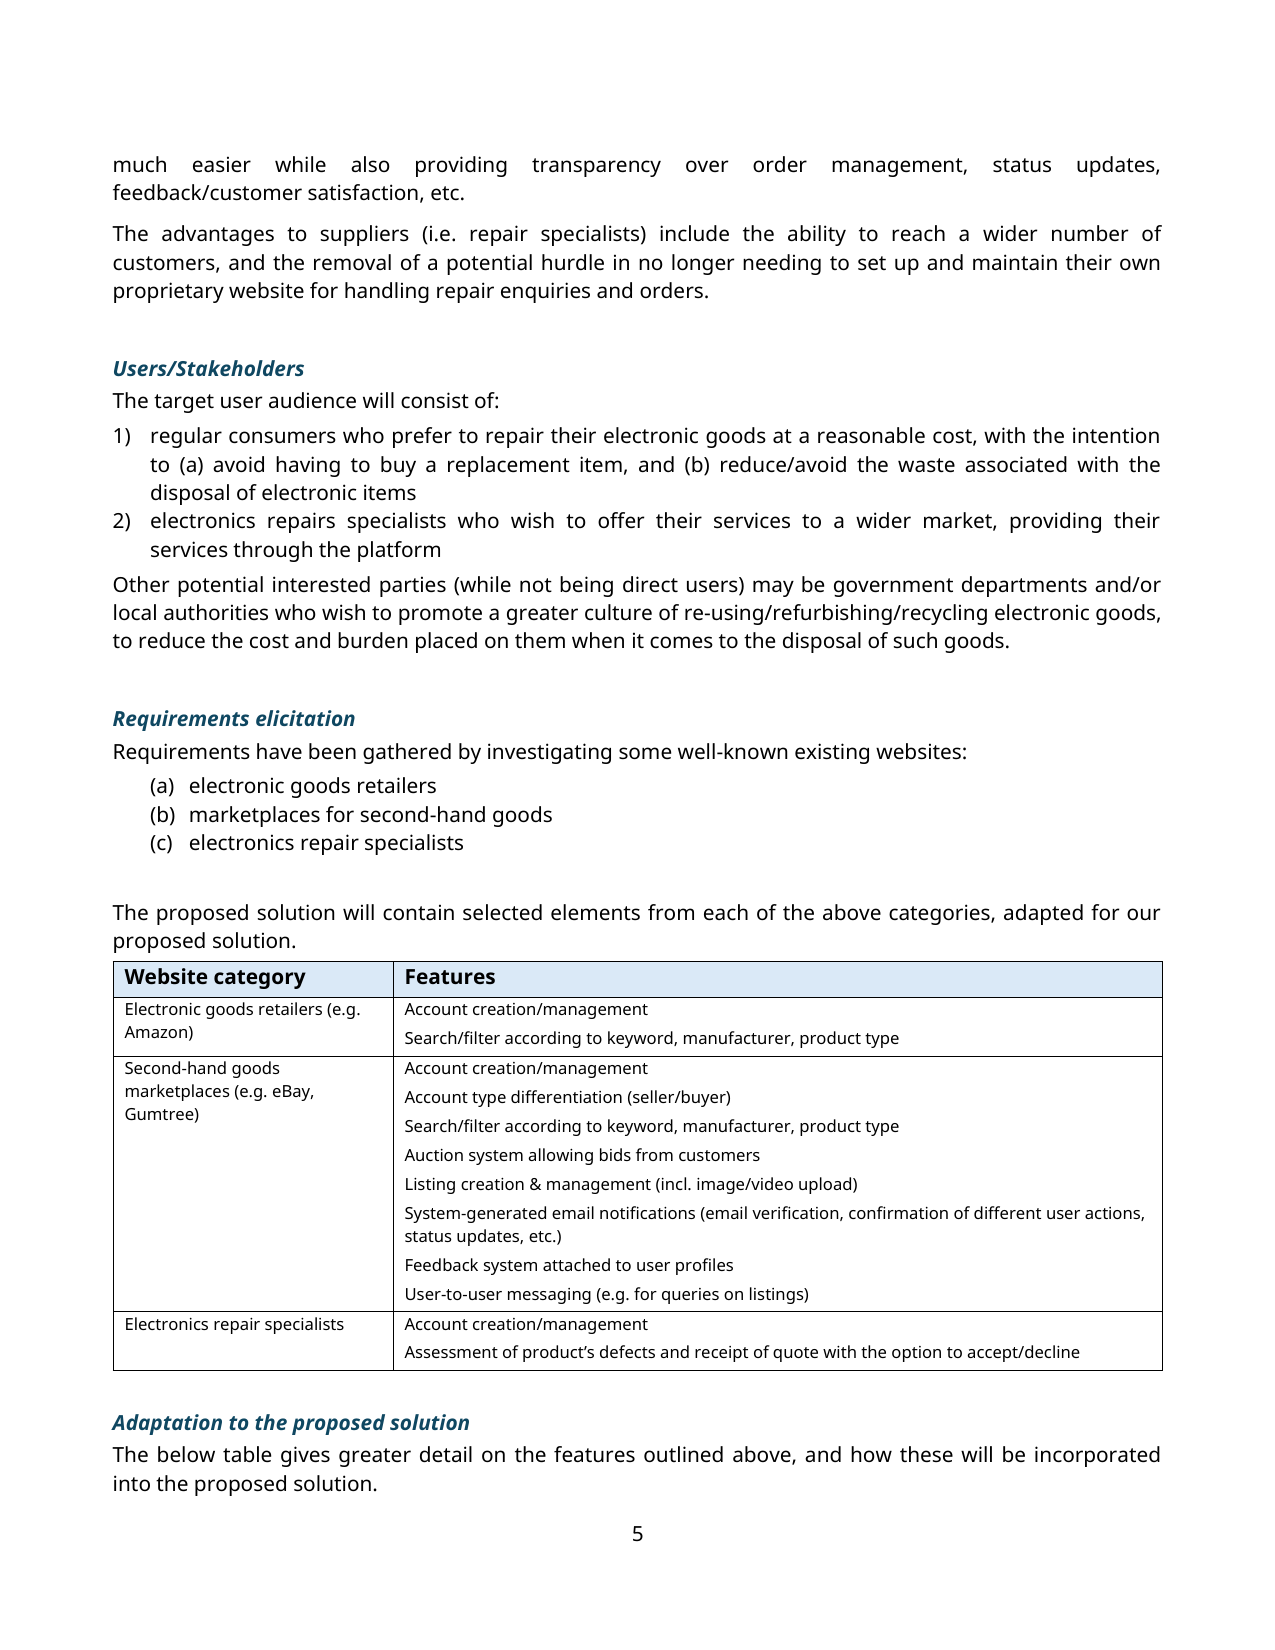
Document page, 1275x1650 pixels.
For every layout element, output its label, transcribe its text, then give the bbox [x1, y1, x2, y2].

table_header Website category [114, 962, 393, 997]
table_cell Electronic goods retailers (e.g. Amazon) [114, 998, 393, 1056]
list regular consumers who prefer to repair their electronic goods at a reasonable cost, with the intention to (a) avoid having to buy a replacement item, and (b) reduce/avoid the waste associated with the disposal of electronic items [112, 421, 1162, 507]
table_cell Electronics repair specialists [114, 1312, 393, 1370]
table_cell Account creation/management Assessment of product’s defects and receipt of quote with the option to accept/decline [394, 1312, 1162, 1370]
table_cell Account creation/management Account type differentiation (seller/buyer) Search/filter according to keyword, manufacturer, product type Auction system allowing bids from customers Listing creation & management (incl. image/video upload) System-generated email notifications (email verification, confirmation of different user actions, status updates, etc.) Feedback system attached to user profiles User-to-user messaging (e.g. for queries on listings) [394, 1057, 1162, 1311]
text The proposed solution will contain selected elements from each of the above categories, adapted for our proposed solution. [112, 898, 1162, 955]
list marketplaces for second-hand goods [150, 800, 1162, 828]
subtitle Requirements elicitation [112, 704, 1162, 733]
text The below table gives greater detail on the features outlined above, and how these will be incorporated into the proposed solution. [112, 1440, 1162, 1497]
table_cell Second-hand goods marketplaces (e.g. eBay, Gumtree) [114, 1057, 393, 1311]
list electronic goods retailers [150, 772, 1162, 800]
text The advantages to suppliers (i.e. repair specialists) include the ability to reach a wider number of customers, and the removal of a potential hurdle in no longer needing to set up and maintain their own proprietary website for handling repair enquiries and orders. [112, 219, 1162, 305]
subtitle Adaptation to the proposed solution [112, 1408, 1162, 1436]
table_header Features [394, 962, 1162, 997]
subtitle Users/Stakeholders [112, 354, 1162, 382]
table_cell Account creation/management Search/filter according to keyword, manufacturer, product type [394, 998, 1162, 1056]
list electronics repairs specialists who wish to offer their services to a wider market, providing their services through the platform [112, 507, 1162, 563]
list electronics repair specialists [150, 828, 1162, 857]
text The target user audience will consist of: [112, 387, 1162, 415]
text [112, 150, 1162, 207]
text Other potential interested parties (while not being direct users) may be government departments and/or local authorities who wish to promote a greater culture of re-using/refurbishing/recycling electronic goods, to reduce the cost and burden placed on them when it comes to the disposal of such goods. [112, 570, 1162, 655]
text Requirements have been gathered by investigating some well-known existing websites: [112, 737, 1162, 765]
